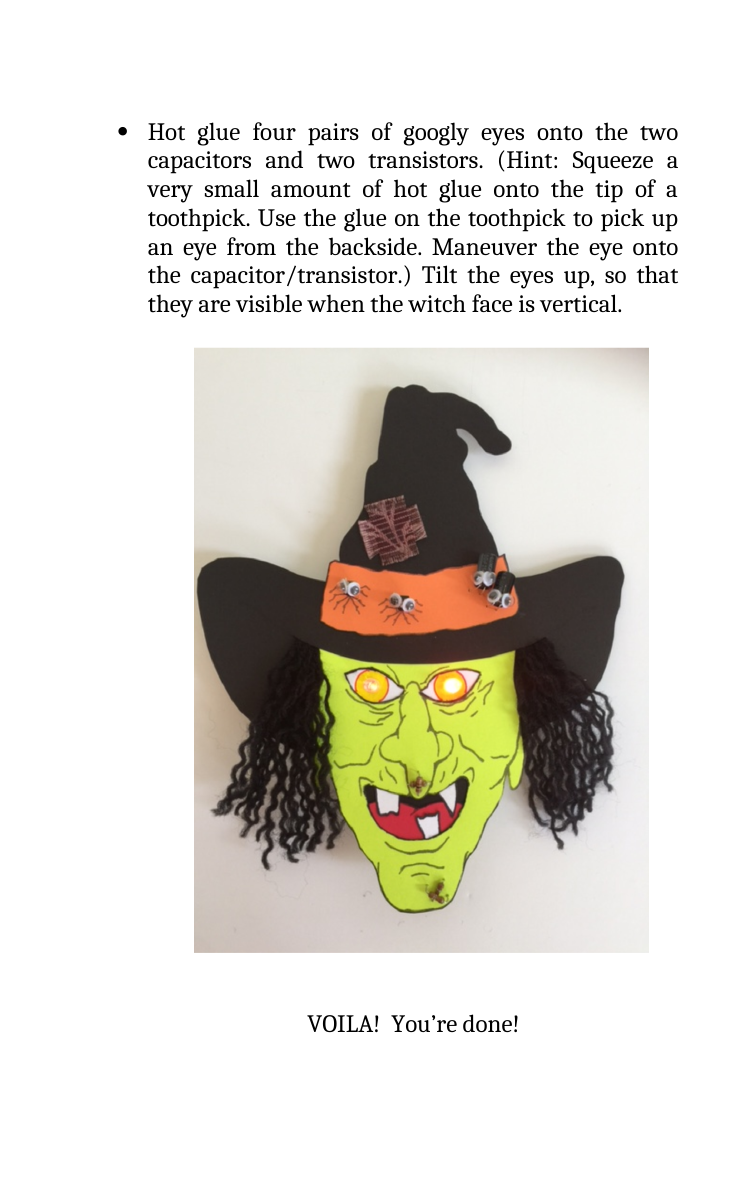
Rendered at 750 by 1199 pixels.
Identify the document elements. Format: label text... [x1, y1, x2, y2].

list VOILA! You’re done! [148, 1010, 679, 1039]
list Hot glue four pairs of googly eyes onto the two capacitors and two transistors. (Hint: Squeeze a very small amount of hot glue onto the tip of a toothpick. Use the glue on the toothpick to pick up an eye from the backside. Maneuver the eye onto the capacitor/transistor.) Tilt the eyes up, so that they are visible when the witch face is vertical. [118, 117, 679, 319]
picture [194, 348, 649, 952]
